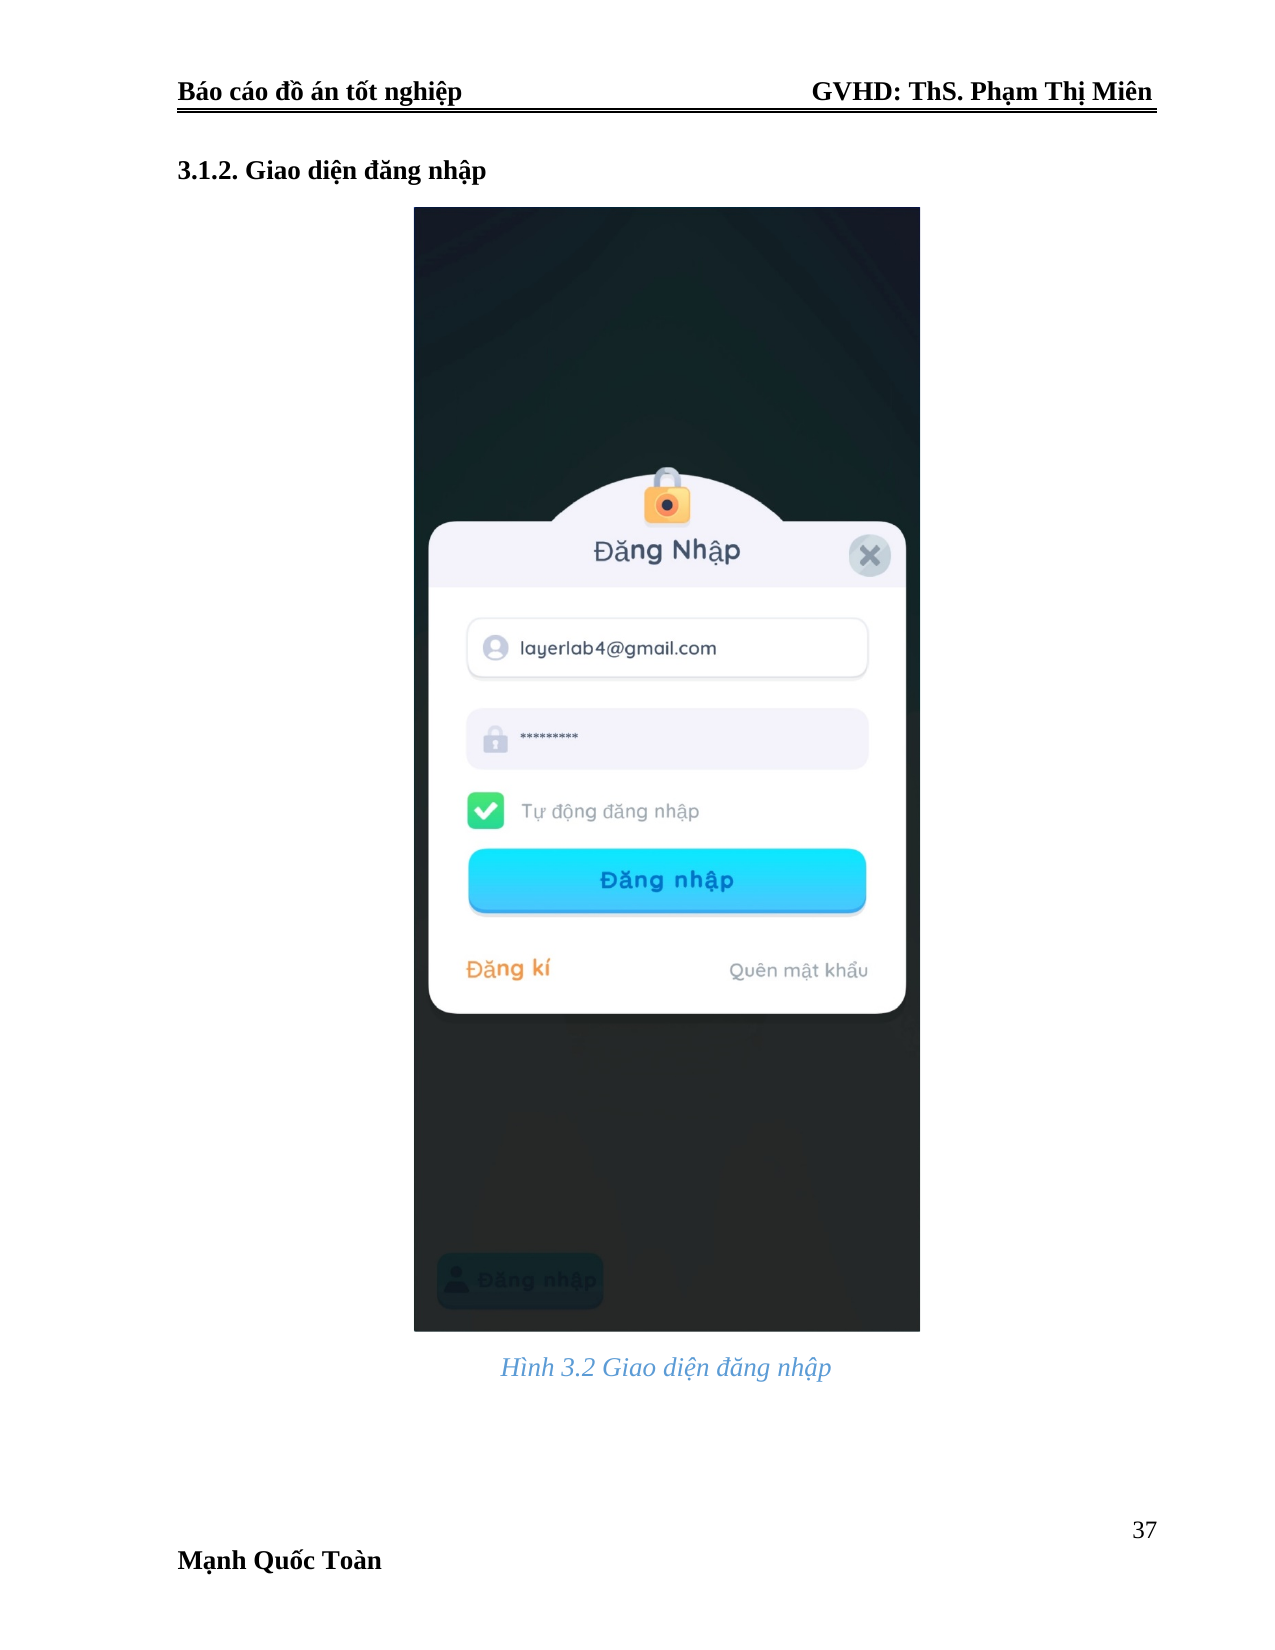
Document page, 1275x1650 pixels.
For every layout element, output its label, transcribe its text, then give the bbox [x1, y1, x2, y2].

text Hình 3.2 Giao diện đăng nhập [177, 1351, 1157, 1382]
text Giao diện đăng nhập [177, 154, 1157, 185]
picture [413, 207, 921, 1332]
